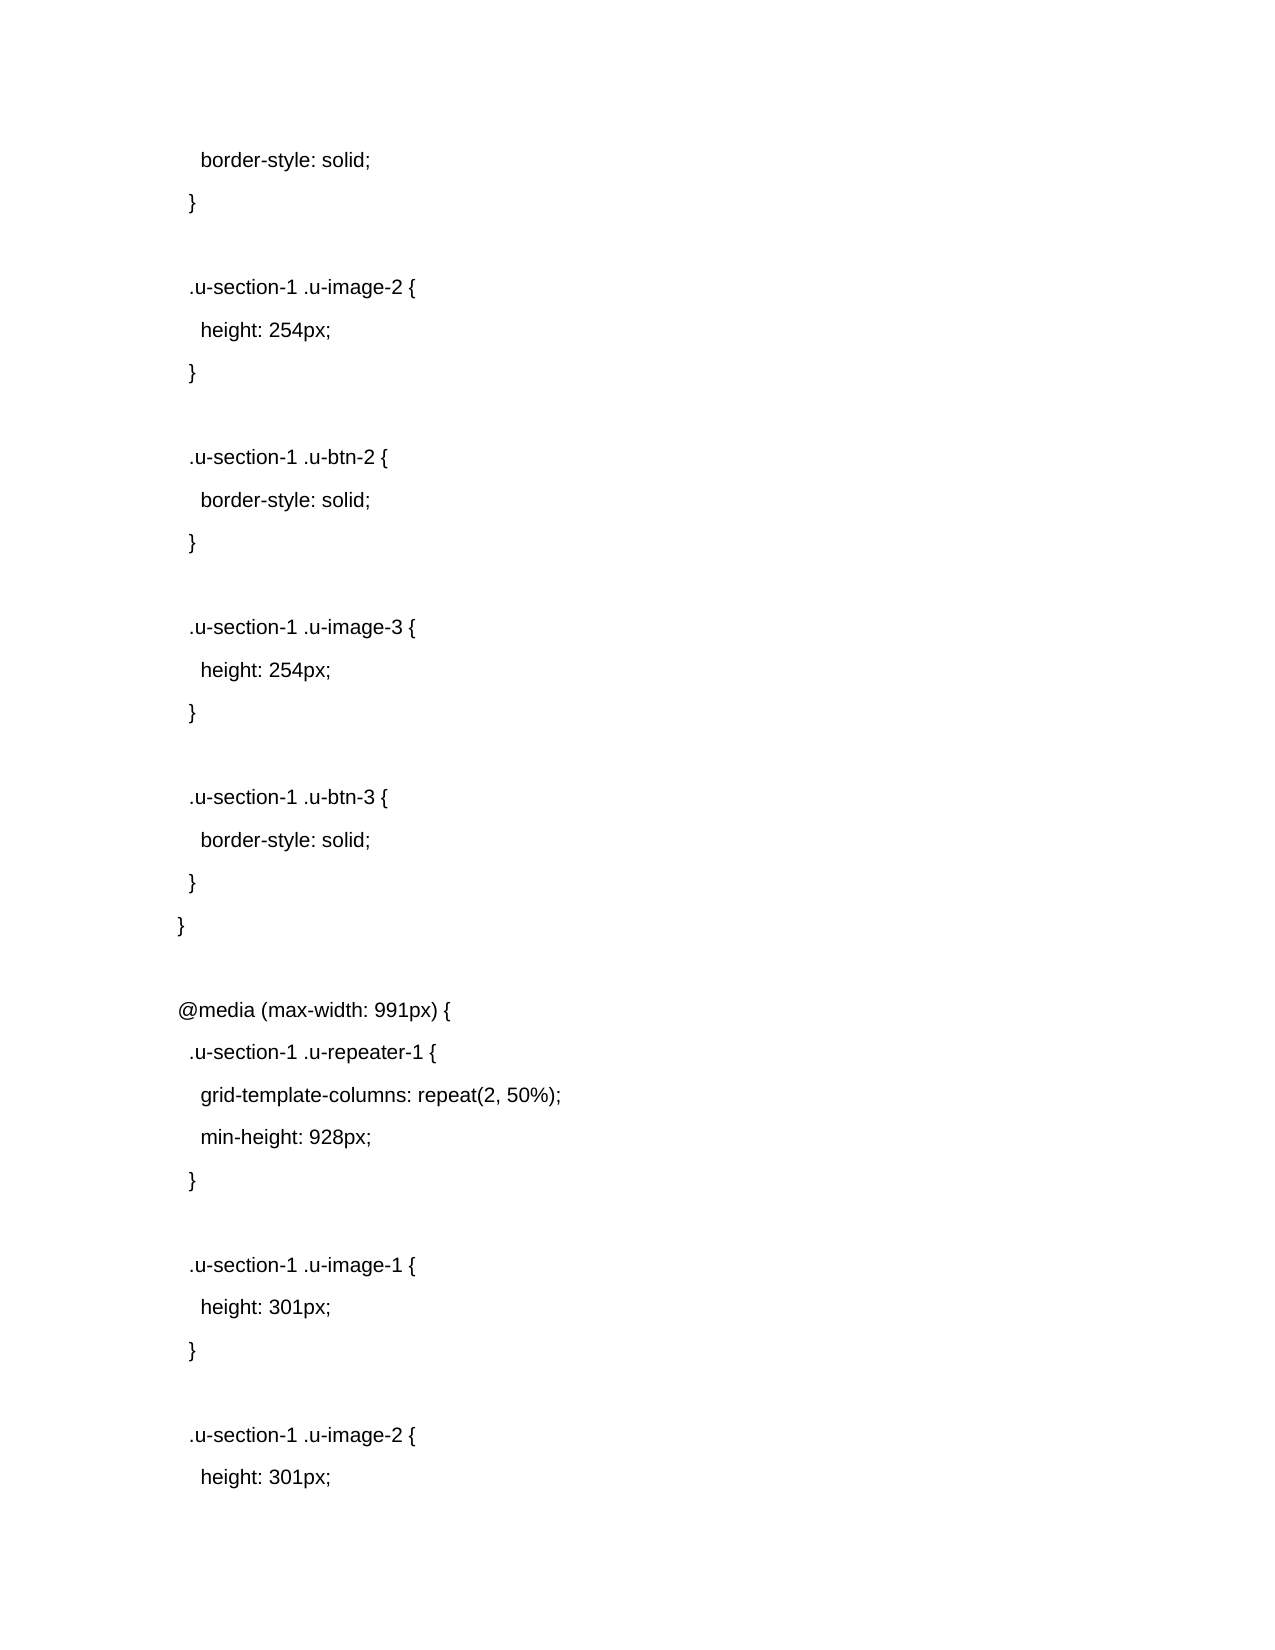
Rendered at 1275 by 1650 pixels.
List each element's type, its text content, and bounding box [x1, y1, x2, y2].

text .u-section-1 .u-image-1 { [177, 1253, 1098, 1277]
text .u-section-1 .u-btn-3 { [177, 785, 1098, 809]
text border-style: solid; [177, 828, 1098, 852]
text height: 254px; [177, 318, 1098, 342]
text } [177, 190, 1098, 214]
text height: 301px; [177, 1295, 1098, 1319]
text } [177, 913, 1098, 937]
text height: 254px; [177, 658, 1098, 682]
text .u-section-1 .u-repeater-1 { [177, 1040, 1098, 1064]
text @media (max-width: 991px) { [177, 998, 1098, 1022]
text } [177, 1338, 1098, 1362]
text } [177, 360, 1098, 384]
text height: 301px; [177, 1465, 1098, 1489]
text } [177, 530, 1098, 554]
text } [177, 700, 1098, 724]
text } [177, 870, 1098, 894]
text border-style: solid; [177, 488, 1098, 512]
text grid-template-columns: repeat(2, 50%); [177, 1083, 1098, 1107]
text } [177, 1168, 1098, 1192]
text .u-section-1 .u-btn-2 { [177, 445, 1098, 469]
text .u-section-1 .u-image-2 { [177, 275, 1098, 299]
text .u-section-1 .u-image-3 { [177, 615, 1098, 639]
text .u-section-1 .u-image-2 { [177, 1423, 1098, 1447]
text border-style: solid; [177, 148, 1098, 172]
text min-height: 928px; [177, 1125, 1098, 1149]
